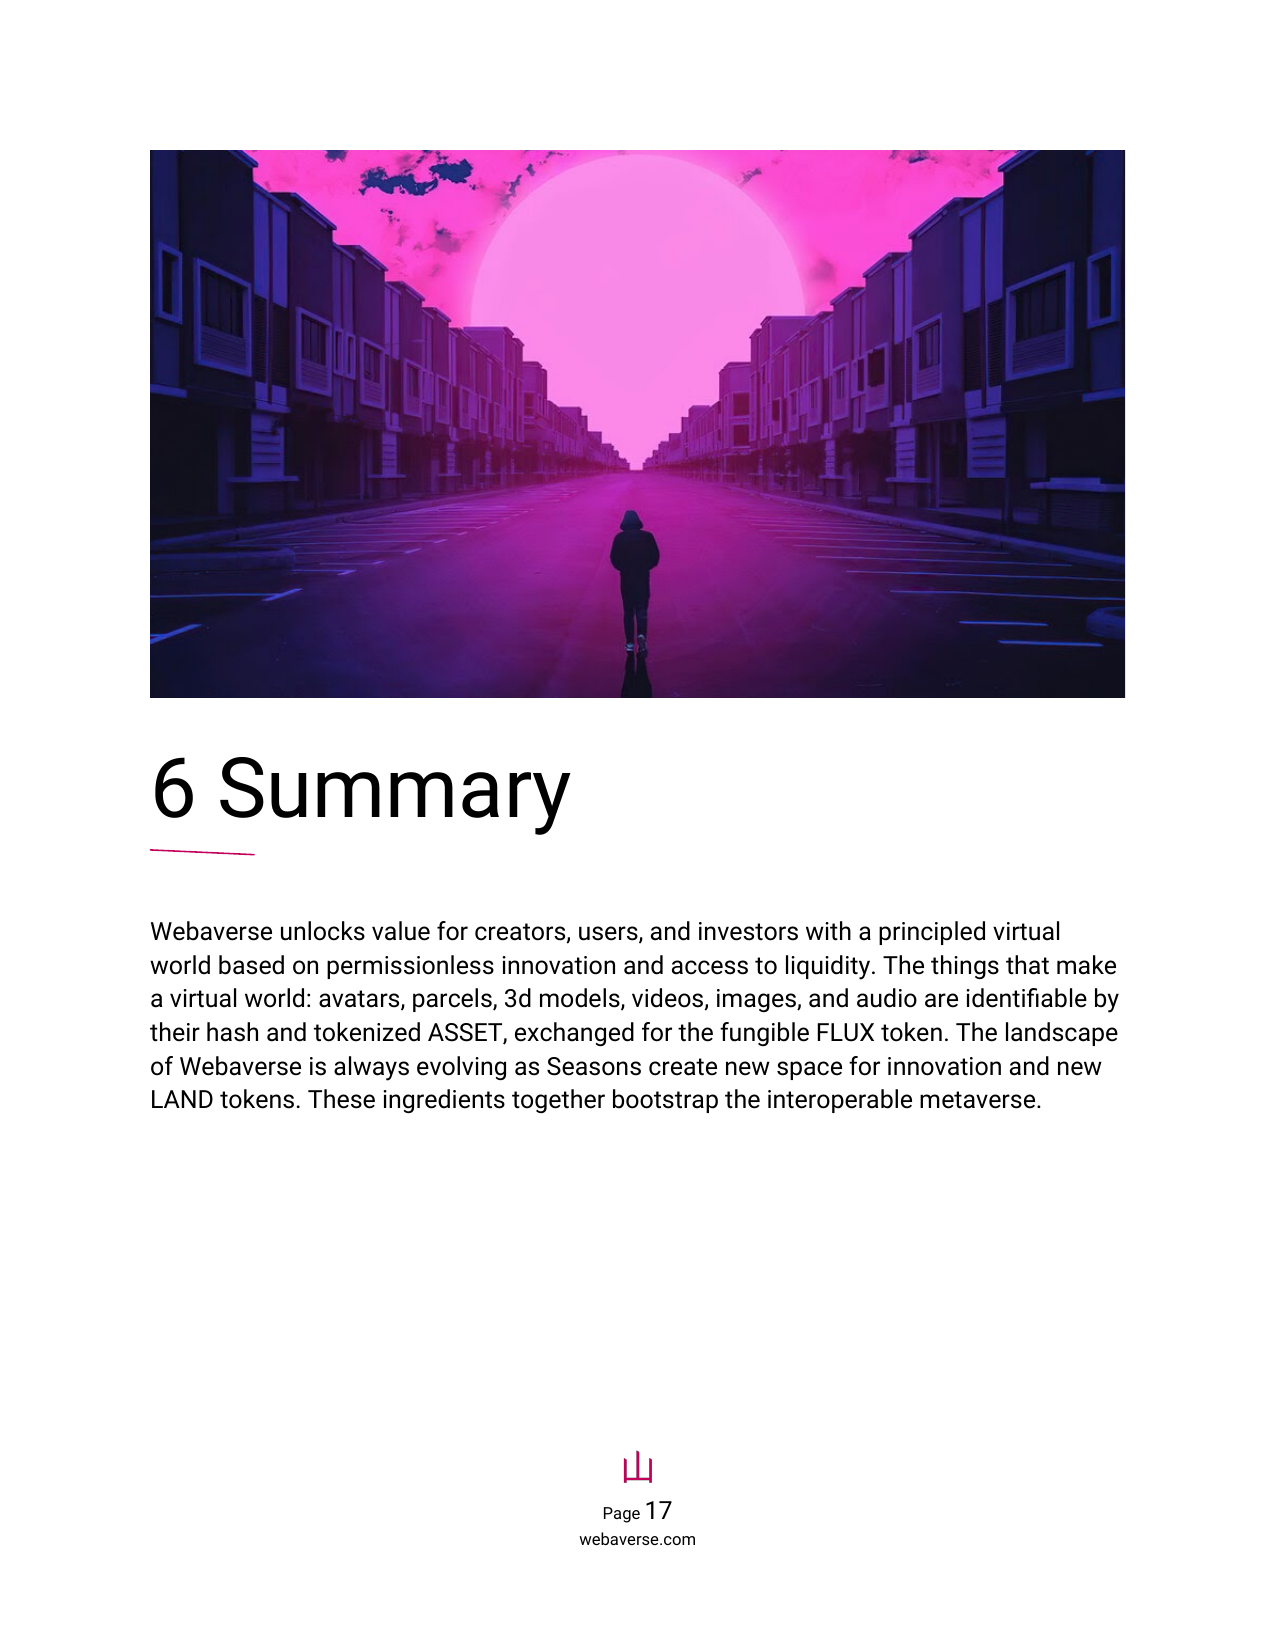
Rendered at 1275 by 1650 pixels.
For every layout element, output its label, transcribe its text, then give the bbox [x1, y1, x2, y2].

subtitle 6 Summary [150, 740, 1125, 837]
picture [150, 150, 1125, 698]
text Webaverse unlocks value for creators, users, and investors with a principled virtual world based on permissionless innovation and access to liquidity. The things that make a virtual world: avatars, parcels, 3d models, videos, images, and audio are identifiable by their hash and tokenized ASSET, exchanged for the fungible FLUX token. The landscape of Webaverse is always evolving as Seasons create new space for innovation and new LAND tokens. These ingredients together bootstrap the interoperable metaverse. [150, 917, 1125, 1115]
picture [614, 1445, 661, 1492]
